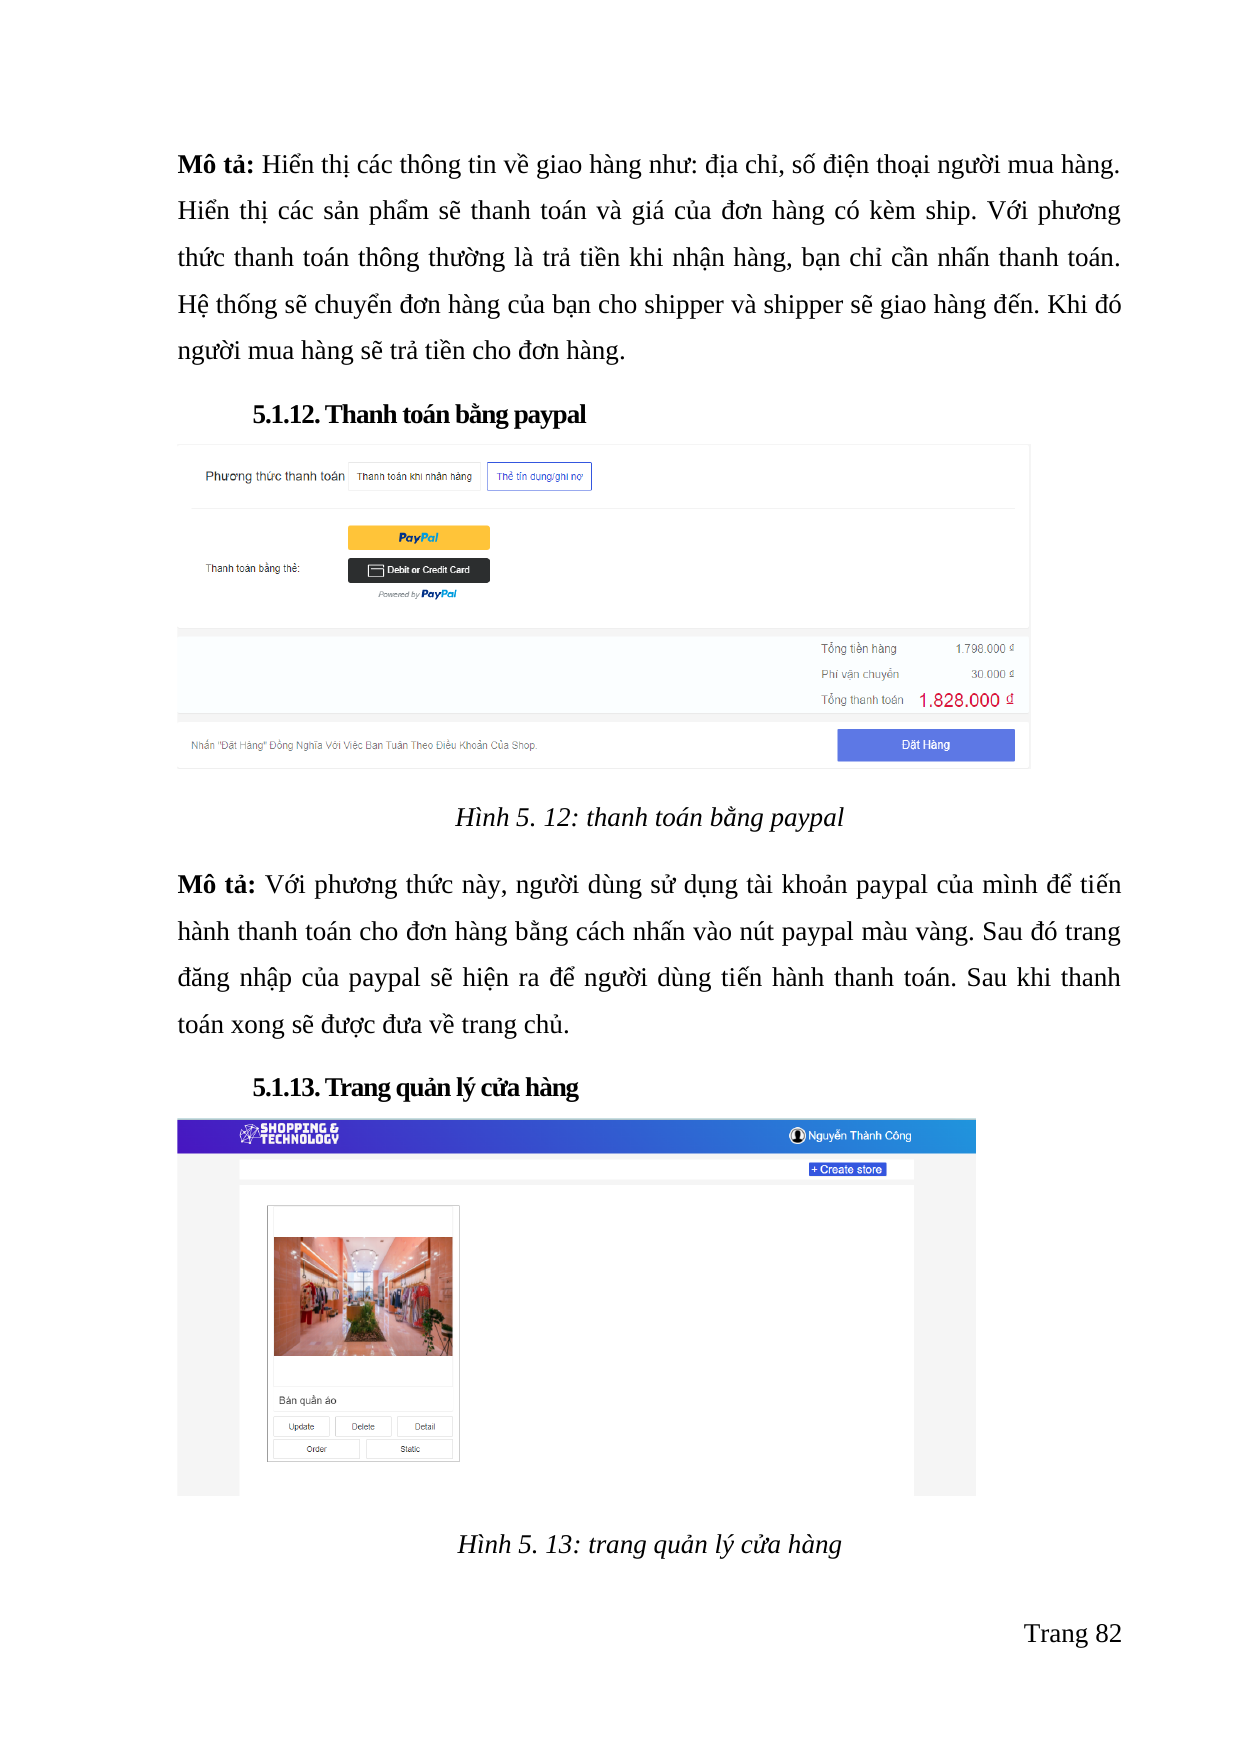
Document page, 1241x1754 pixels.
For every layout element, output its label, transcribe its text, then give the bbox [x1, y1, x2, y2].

picture [177, 1118, 976, 1496]
text Hình 5. 12: thanh toán bằng paypal [177, 801, 1122, 832]
text Mô tả: Với phương thức này, người dùng sử dụng tài khoản paypal của mình để tiến hành thanh toán cho đơn hàng bằng cách nhấn vào nút paypal màu vàng. Sau đó trang đăng nhập của paypal sẽ hiện ra để người dùng tiến hành thanh toán. Sau khi thanh toán xong sẽ được đưa về trang chủ. [177, 868, 1122, 1039]
title 5.1.12. Thanh toán bằng paypal [177, 398, 1122, 429]
text Mô tả: Hiển thị các thông tin về giao hàng như: địa chỉ, số điện thoại người mua hàng. Hiển thị các sản phẩm sẽ thanh toán và giá của đơn hàng có kèm ship. Với phương thức thanh toán thông thường là trả tiền khi nhận hàng, bạn chỉ cần nhấn thanh toán. Hệ thống sẽ chuyển đơn hàng của bạn cho shipper và shipper sẽ giao hàng đến. Khi đó người mua hàng sẽ trả tiền cho đơn hàng. [177, 148, 1122, 366]
text Hình 5. 13: trang quản lý cửa hàng [177, 1528, 1122, 1559]
title 5.1.13. Trang quản lý cửa hàng [177, 1072, 1122, 1103]
picture [177, 444, 1031, 769]
